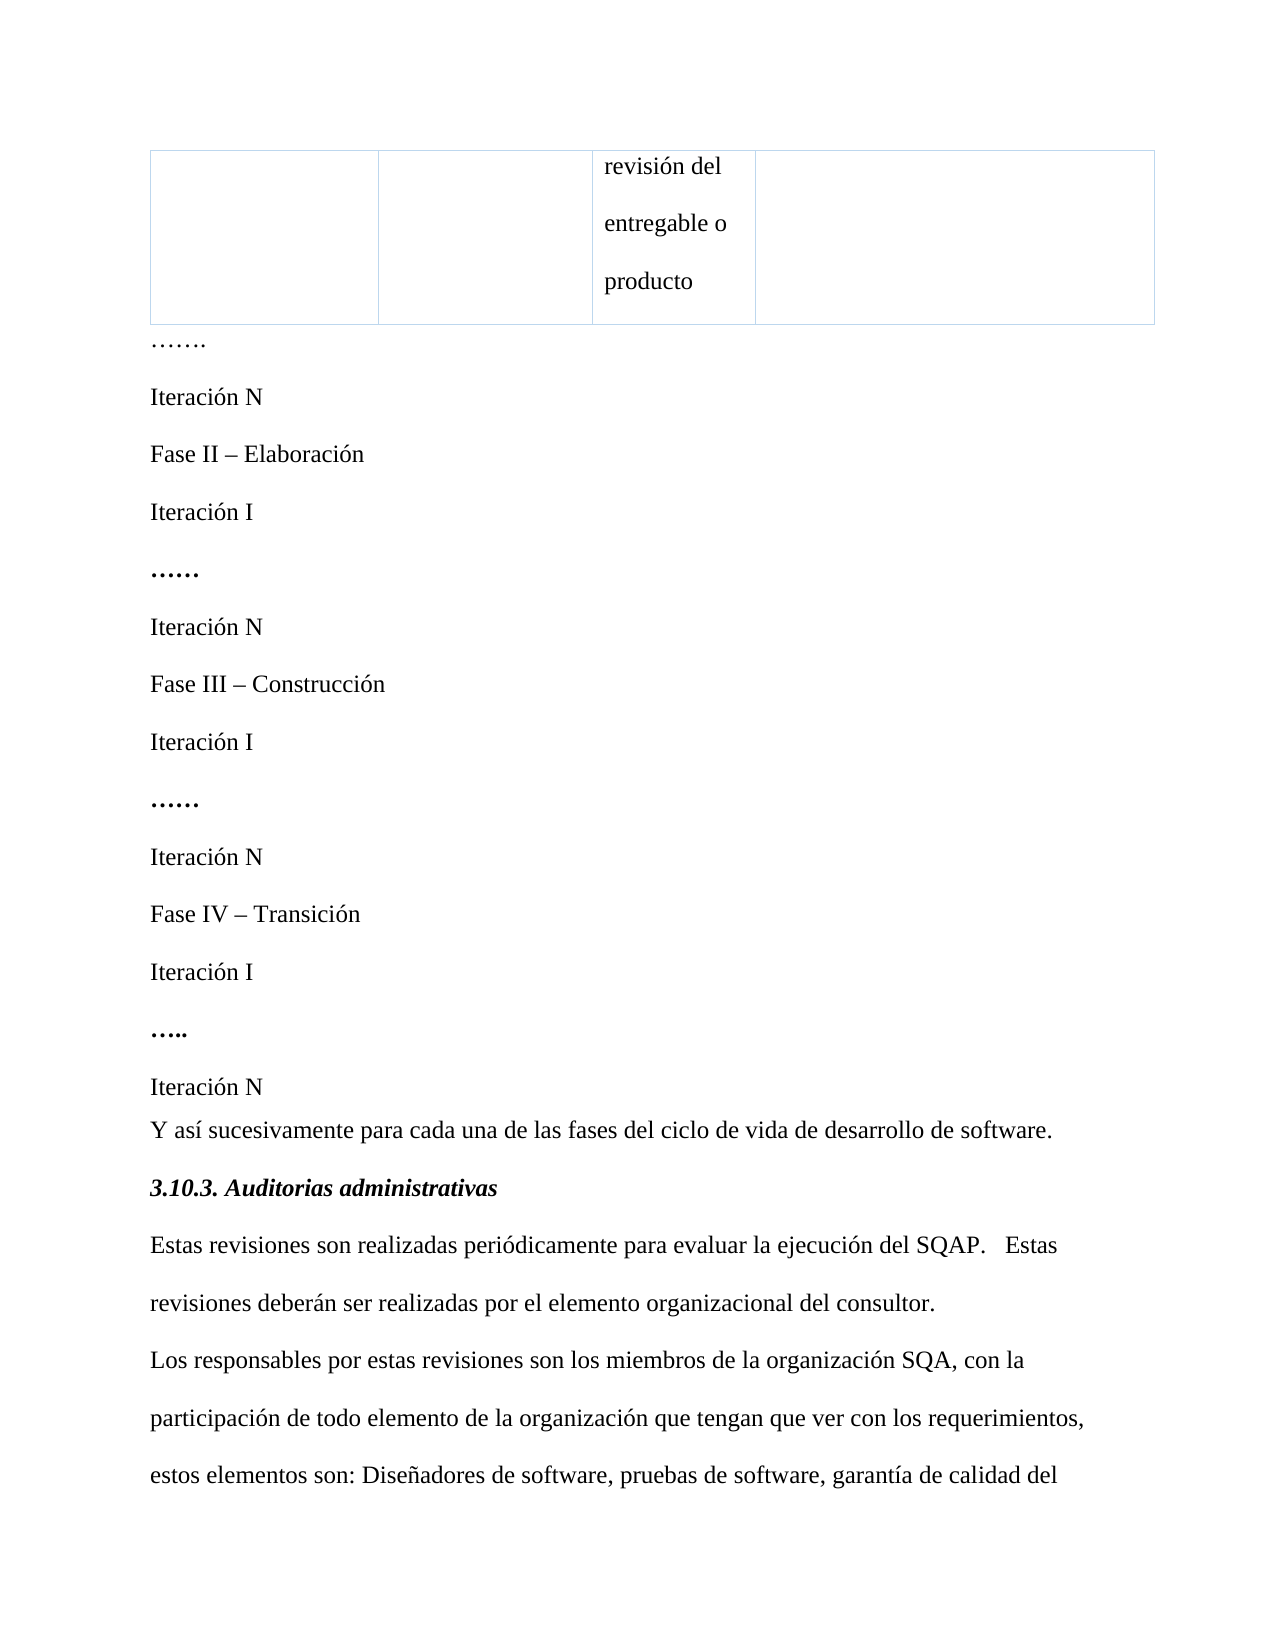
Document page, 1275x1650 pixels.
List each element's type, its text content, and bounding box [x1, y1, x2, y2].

text Iteración N [150, 1072, 1125, 1101]
text ….. [150, 1014, 1125, 1043]
text Estas revisiones son realizadas periódicamente para evaluar la ejecución del SQAP. Estas revisiones deberán ser realizadas por el elemento organizacional del consultor. [150, 1230, 1125, 1316]
text Fase III – Construcción [150, 669, 1125, 698]
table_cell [379, 151, 592, 323]
text Fase IV – Transición [150, 899, 1125, 928]
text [150, 1345, 1125, 1489]
text Iteración I [150, 727, 1125, 756]
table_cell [756, 151, 1154, 323]
text Iteración I [150, 957, 1125, 986]
text …… [150, 784, 1125, 813]
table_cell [593, 151, 755, 323]
text Iteración N [150, 612, 1125, 641]
text Iteración N [150, 382, 1125, 411]
text Iteración N [150, 842, 1125, 871]
text ……. [150, 325, 1125, 353]
text Iteración I [150, 497, 1125, 526]
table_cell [151, 151, 378, 323]
text Fase II – Elaboración [150, 439, 1125, 468]
text …… [150, 554, 1125, 583]
text Y así sucesivamente para cada una de las fases del ciclo de vida de desarrollo de software. [150, 1115, 1125, 1144]
subtitle Auditorias administrativas [150, 1173, 1125, 1201]
